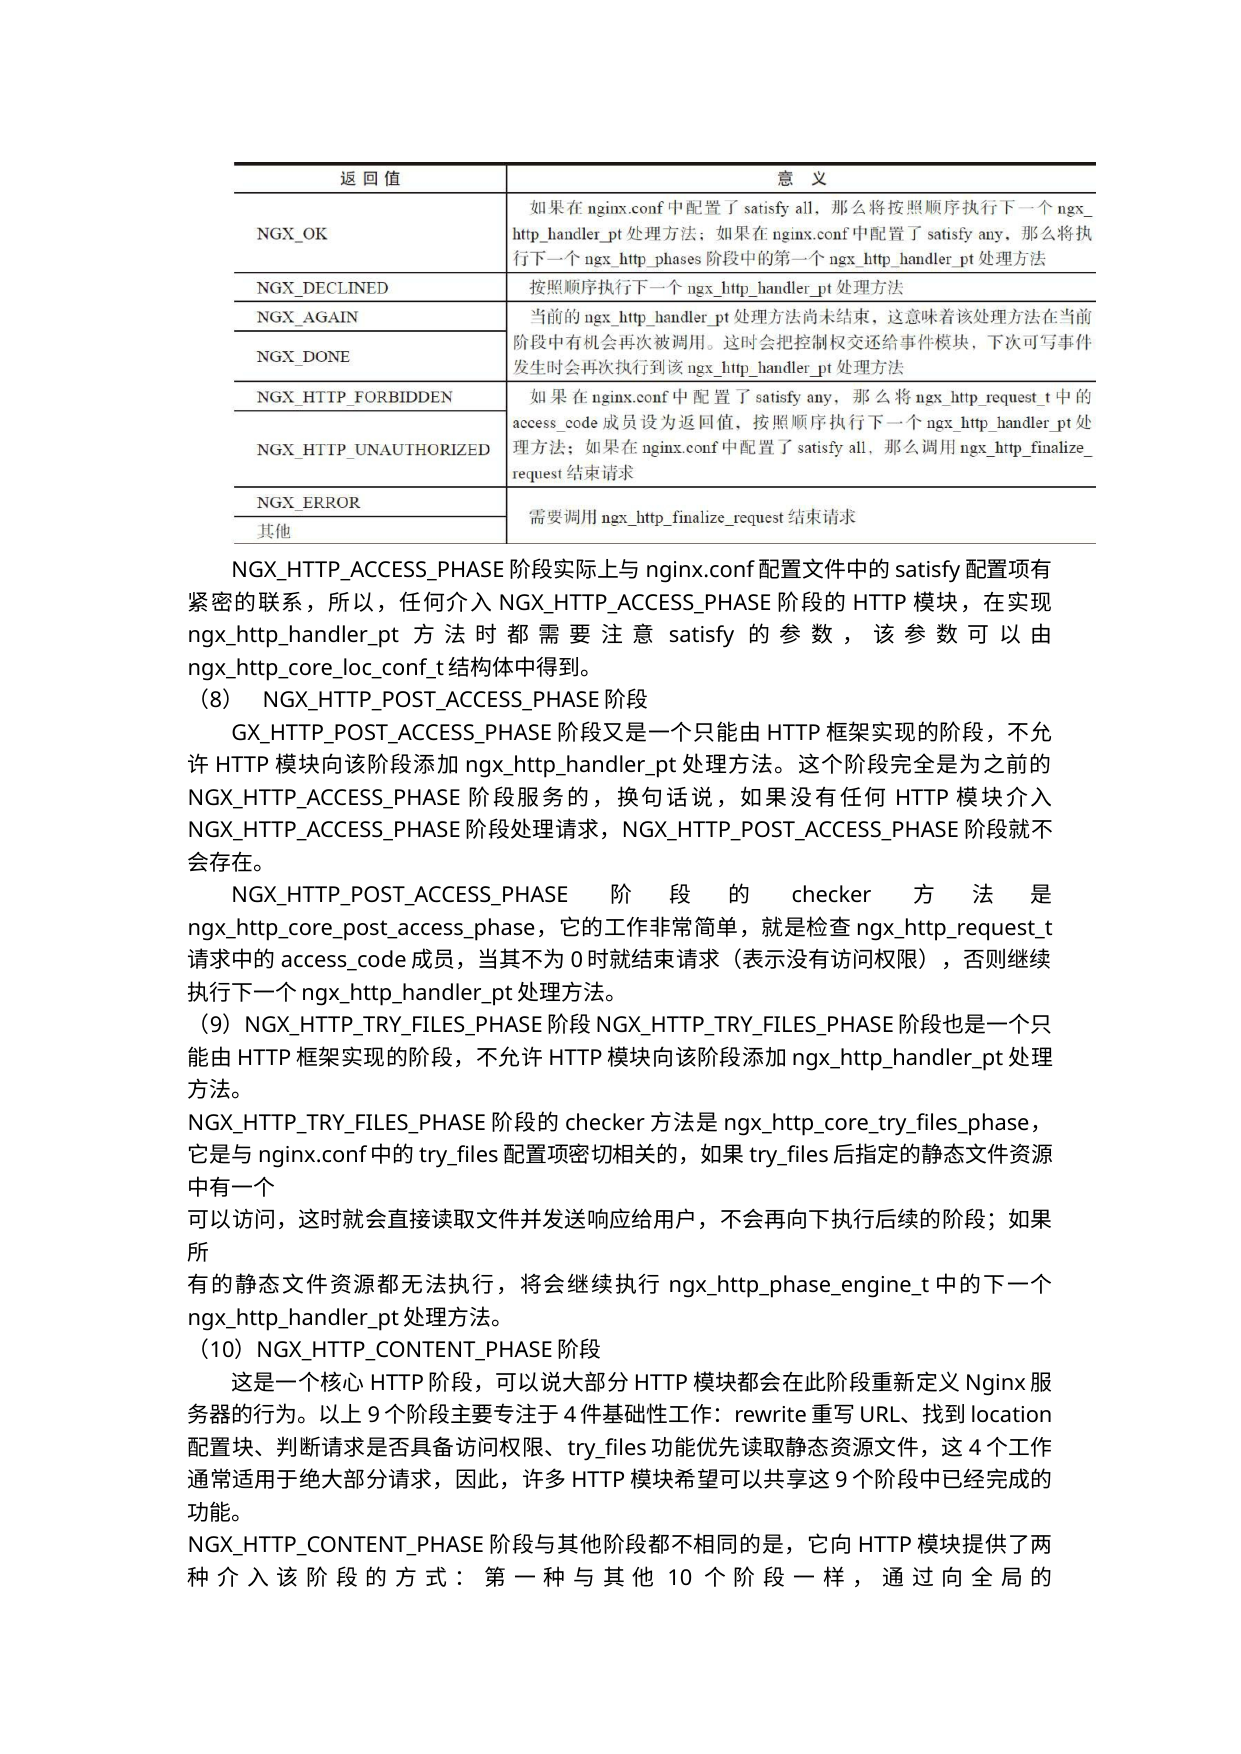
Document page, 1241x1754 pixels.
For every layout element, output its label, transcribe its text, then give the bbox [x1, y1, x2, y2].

text NGX_HTTP_POST_ACCESS_PHASE阶段的checker方法是ngx_http_core_post_access_phase，它的工作非常简单，就是检查ngx_http_request_t请求中的access_code成员，当其不为0时就结束请求（表示没有访问权限），否则继续执行下一个ngx_http_handler_pt处理方法。 [187, 877, 1053, 1007]
text 这是一个核心HTTP阶段，可以说大部分HTTP模块都会在此阶段重新定义Nginx服务器的行为。以上9个阶段主要专注于4件基础性工作：rewrite重写URL、找到location配置块、判断请求是否具备访问权限、try_files功能优先读取静态资源文件，这4个工作通常适用于绝大部分请求，因此，许多HTTP模块希望可以共享这9个阶段中已经完成的功能。 [187, 1364, 1053, 1527]
text 有的静态文件资源都无法执行，将会继续执行ngx_http_phase_engine_t中的下一个ngx_http_handler_pt处理方法。 [187, 1267, 1053, 1332]
list NGX_HTTP_POST_ACCESS_PHASE阶段 [187, 682, 1053, 714]
picture [231, 162, 1096, 544]
text 可以访问，这时就会直接读取文件并发送响应给用户，不会再向下执行后续的阶段；如果所 [187, 1202, 1053, 1267]
text （9）NGX_HTTP_TRY_FILES_PHASE阶段NGX_HTTP_TRY_FILES_PHASE阶段也是一个只能由HTTP框架实现的阶段，不允许HTTP模块向该阶段添加ngx_http_handler_pt处理方法。 [187, 1007, 1053, 1104]
text NGX_HTTP_ACCESS_PHASE阶段实际上与nginx.conf配置文件中的satisfy配置项有紧密的联系，所以，任何介入NGX_HTTP_ACCESS_PHASE阶段的HTTP模块，在实现ngx_http_handler_pt方法时都需要注意satisfy的参数，该参数可以由ngx_http_core_loc_conf_t结构体中得到。 [187, 552, 1053, 682]
text NGX_HTTP_TRY_FILES_PHASE阶段的checker方法是ngx_http_core_try_files_phase，它是与nginx.conf中的try_files配置项密切相关的，如果try_files后指定的静态文件资源中有一个 [187, 1104, 1053, 1202]
text （10）NGX_HTTP_CONTENT_PHASE阶段 [187, 1332, 1053, 1364]
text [187, 1527, 1053, 1592]
text GX_HTTP_POST_ACCESS_PHASE阶段又是一个只能由HTTP框架实现的阶段，不允许HTTP模块向该阶段添加ngx_http_handler_pt处理方法。这个阶段完全是为之前的NGX_HTTP_ACCESS_PHASE阶段服务的，换句话说，如果没有任何HTTP模块介入NGX_HTTP_ACCESS_PHASE阶段处理请求，NGX_HTTP_POST_ACCESS_PHASE阶段就不会存在。 [187, 714, 1053, 877]
